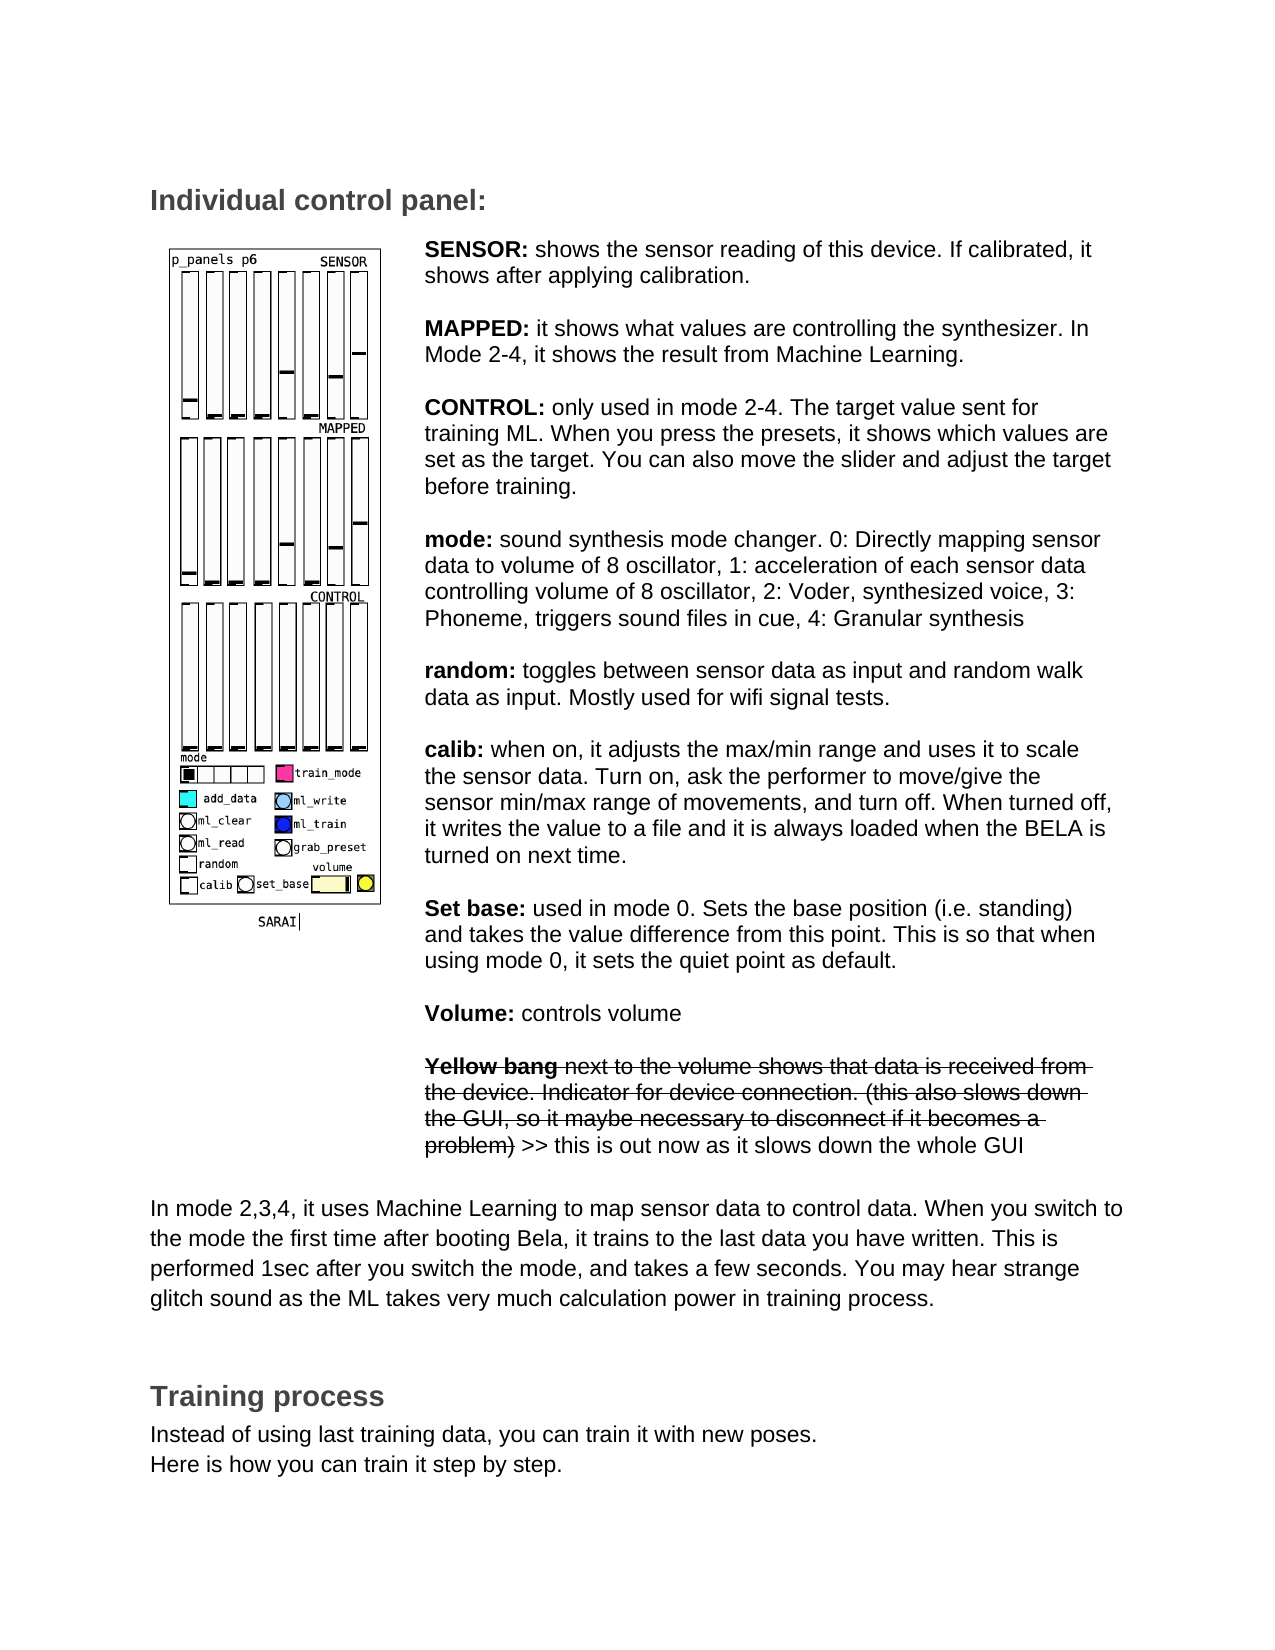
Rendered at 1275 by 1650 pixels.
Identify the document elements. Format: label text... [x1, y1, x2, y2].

subtitle Individual control panel: [150, 183, 1125, 217]
text Here is how you can train it step by step. [150, 1451, 1125, 1478]
text Instead of using last training data, you can train it with new poses. [150, 1421, 1125, 1447]
text In mode 2,3,4, it uses Machine Learning to map sensor data to control data. When you switch to the mode the first time after booting Bela, it trains to the last data you have written. This is performed 1sec after you switch the mode, and takes a few seconds. You may hear strange glitch sound as the ML takes very much calculation power in training process. [150, 1195, 1125, 1312]
subtitle Training process [150, 1379, 1125, 1413]
table_header SENSOR: shows the sensor reading of this device. If calibrated, it shows after applying calibration. MAPPED: it shows what values are controlling the synthesizer. In Mode 2-4, it shows the result from Machine Learning. CONTROL: only used in mode 2-4. The target value sent for training ML. When you press the presets, it shows which values are set as the target. You can also move the slider and adjust the target before training. mode: sound synthesis mode changer. 0: Directly mapping sensor data to volume of 8 oscillator, 1: acceleration of each sensor data controlling volume of 8 oscillator, 2: Voder, synthesized voice, 3: Phoneme, triggers sound files in cue, 4: Granular synthesis random: toggles between sensor data as input and random walk data as input. Mostly used for wifi signal tests. calib: when on, it adjusts the max/min range and uses it to scale the sensor data. Turn on, ask the performer to move/give the sensor min/max range of movements, and turn off. When turned off, it writes the value to a file and it is always loaded when the BELA is turned on next time. Set base: used in mode 0. Sets the base position (i.e. standing) and takes the value difference from this point. This is so that when using mode 0, it sets the quiet point as default. Volume: controls volume Yellow bang next to the volume shows that data is received from the device. Indicator for device connection. (this also slows down the GUI, so it maybe necessary to disconnect if it becomes a problem) >> this is out now as it slows down the whole GUI [414, 225, 1125, 1195]
table_header [150, 225, 414, 1195]
picture [160, 235, 392, 943]
